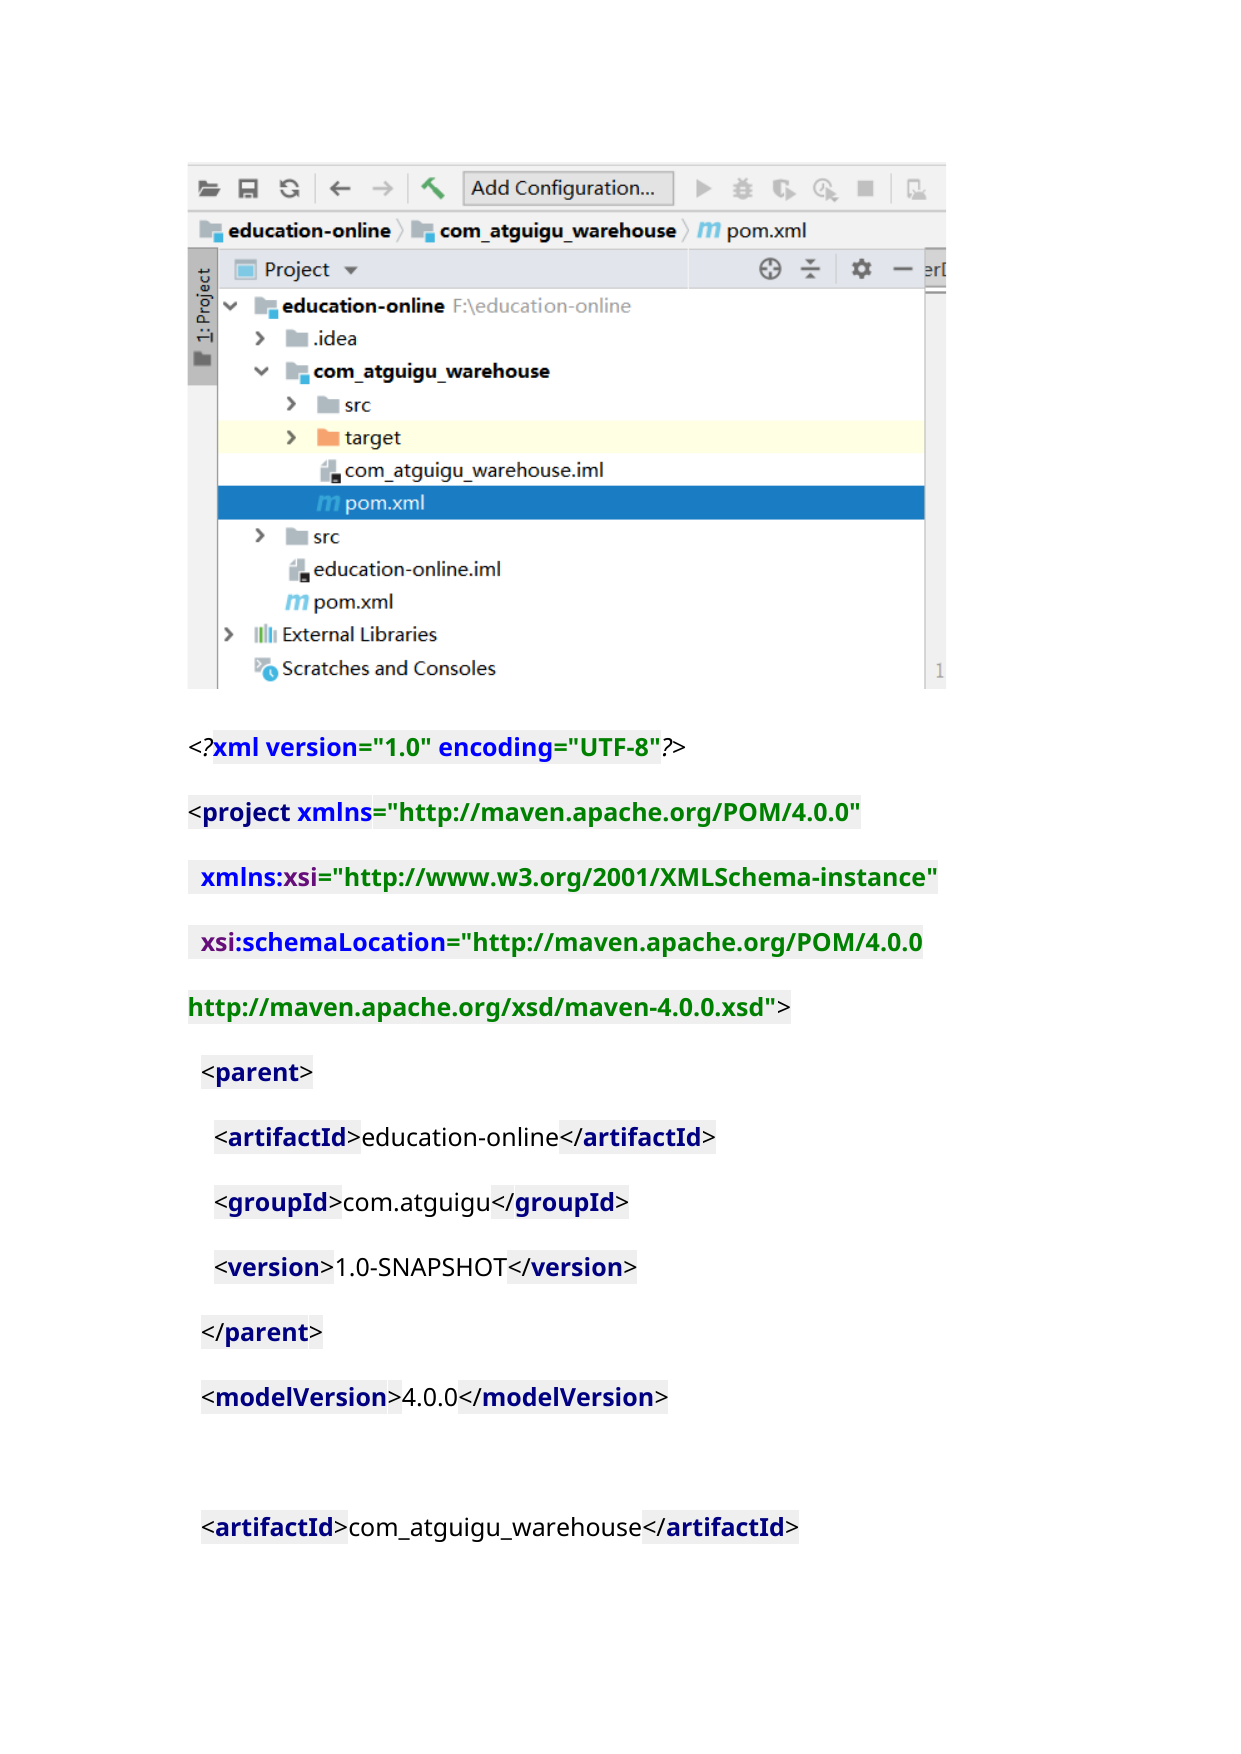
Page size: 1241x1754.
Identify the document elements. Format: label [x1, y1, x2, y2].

picture [187, 162, 947, 689]
text [187, 714, 1053, 1559]
